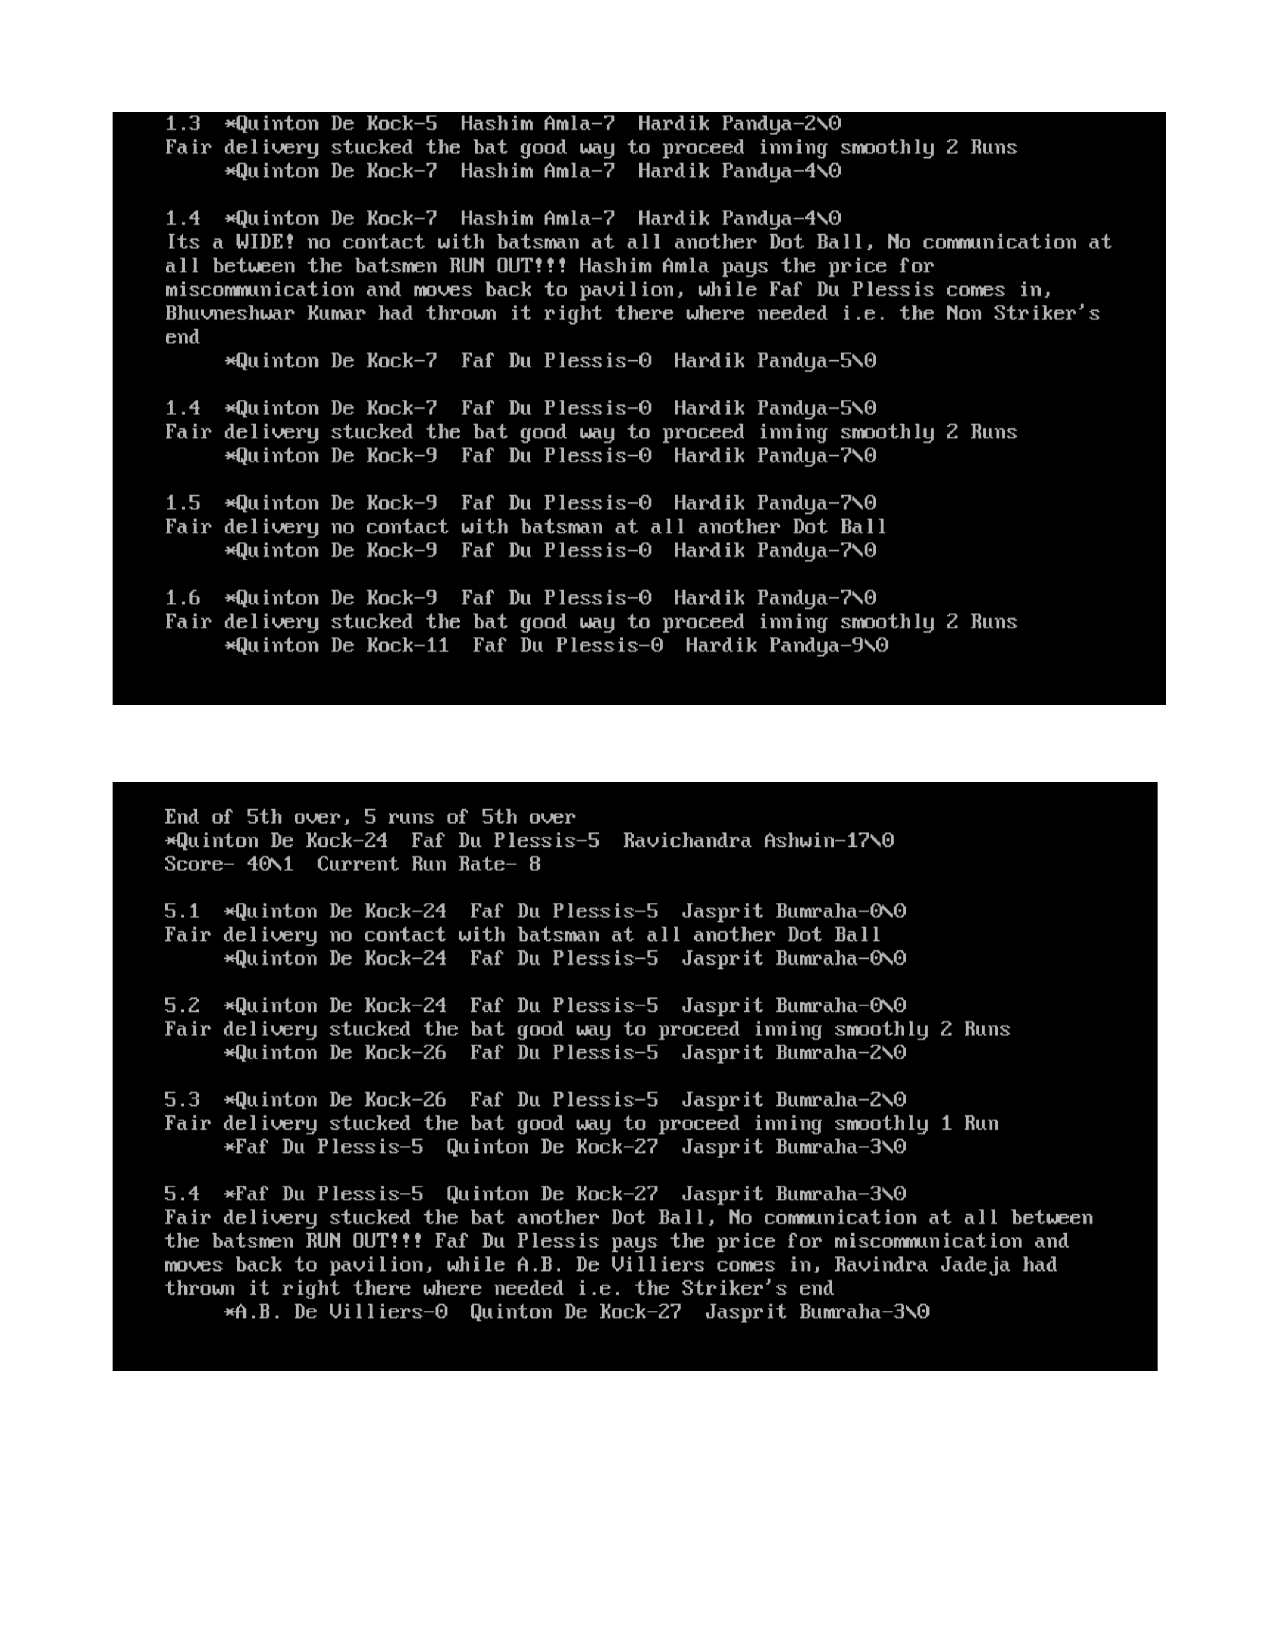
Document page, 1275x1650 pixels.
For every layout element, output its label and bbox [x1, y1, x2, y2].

picture [112, 112, 1166, 705]
picture [112, 782, 1158, 1371]
